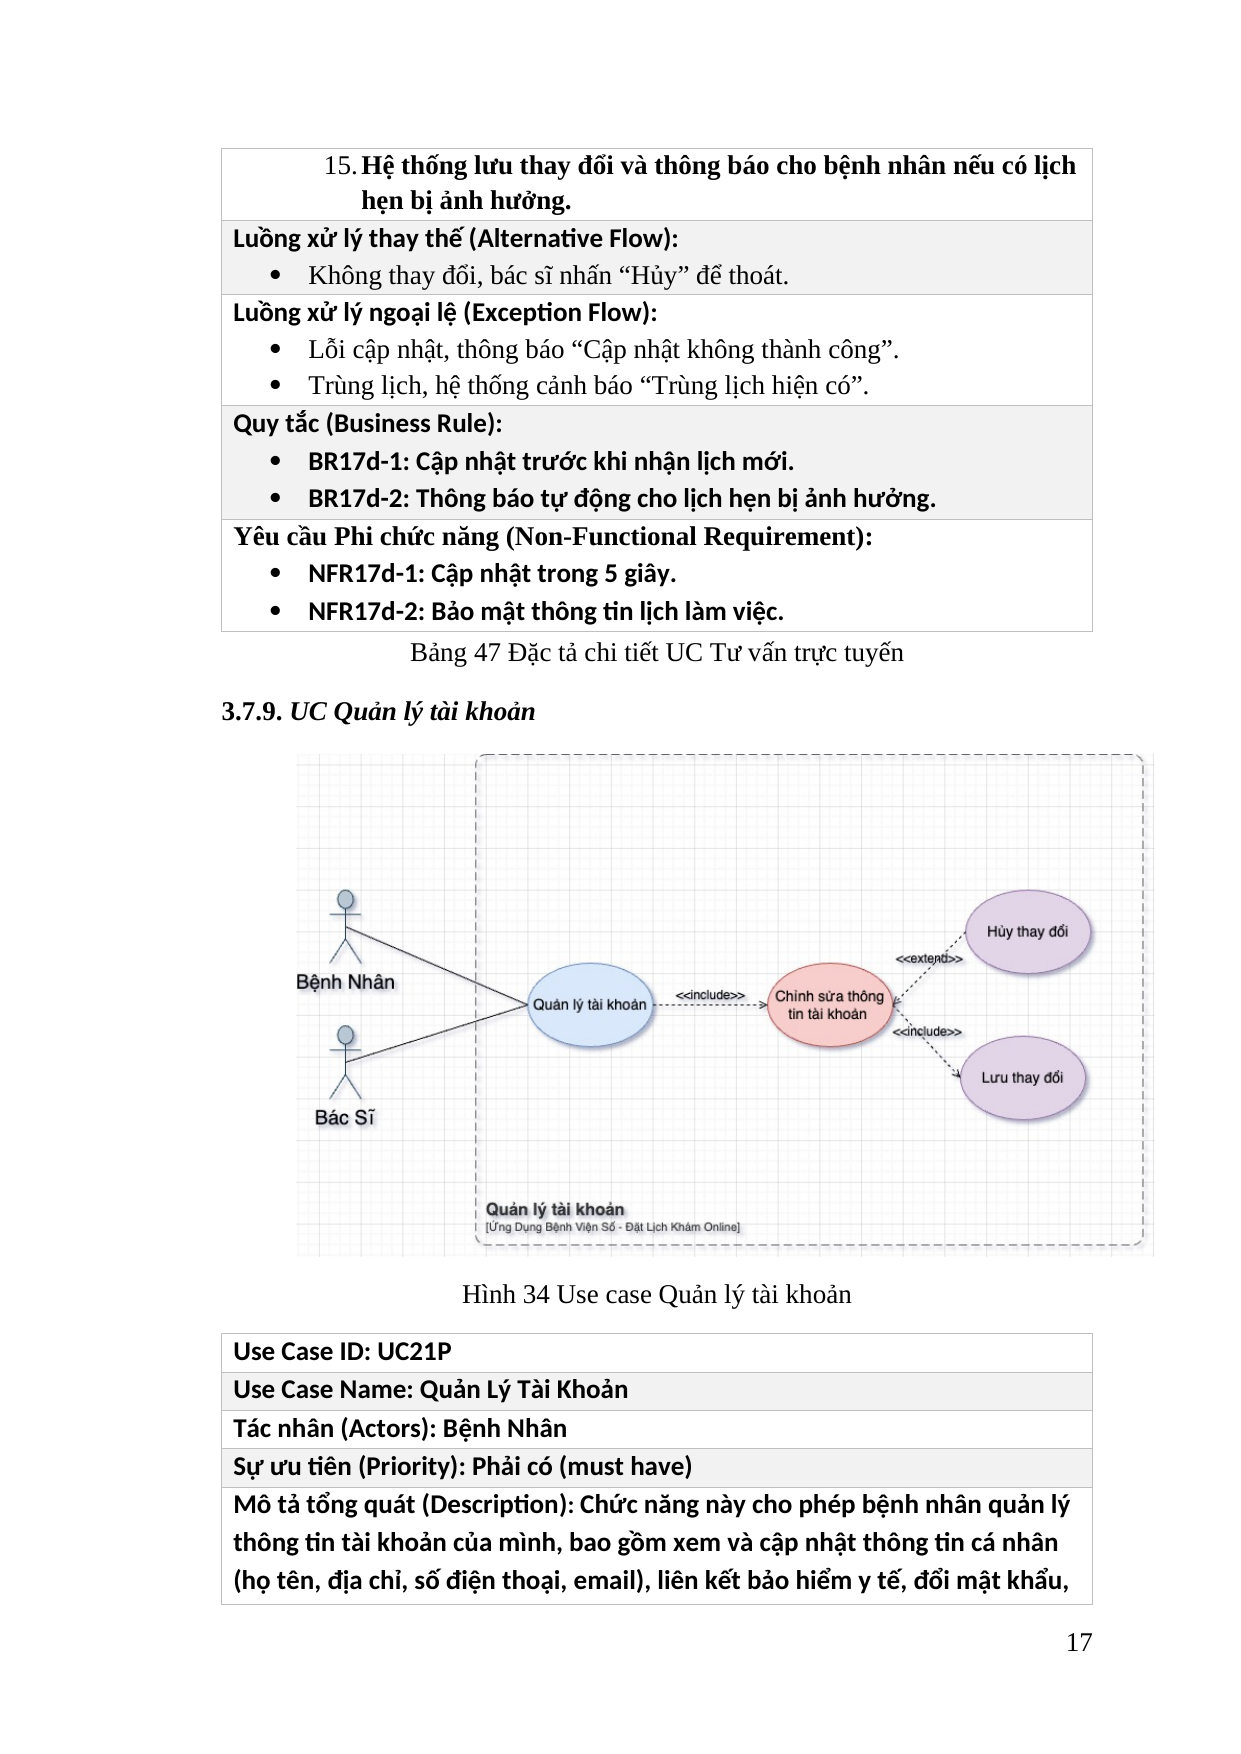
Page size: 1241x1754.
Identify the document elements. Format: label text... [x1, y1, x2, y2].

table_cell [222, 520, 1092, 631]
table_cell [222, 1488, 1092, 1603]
picture [296, 754, 1155, 1257]
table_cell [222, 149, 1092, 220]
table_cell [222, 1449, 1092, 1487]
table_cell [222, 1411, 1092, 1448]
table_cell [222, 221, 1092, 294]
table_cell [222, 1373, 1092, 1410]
subtitle UC Quản lý tài khoản [221, 695, 1092, 726]
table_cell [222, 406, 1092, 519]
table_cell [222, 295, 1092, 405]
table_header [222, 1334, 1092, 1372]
